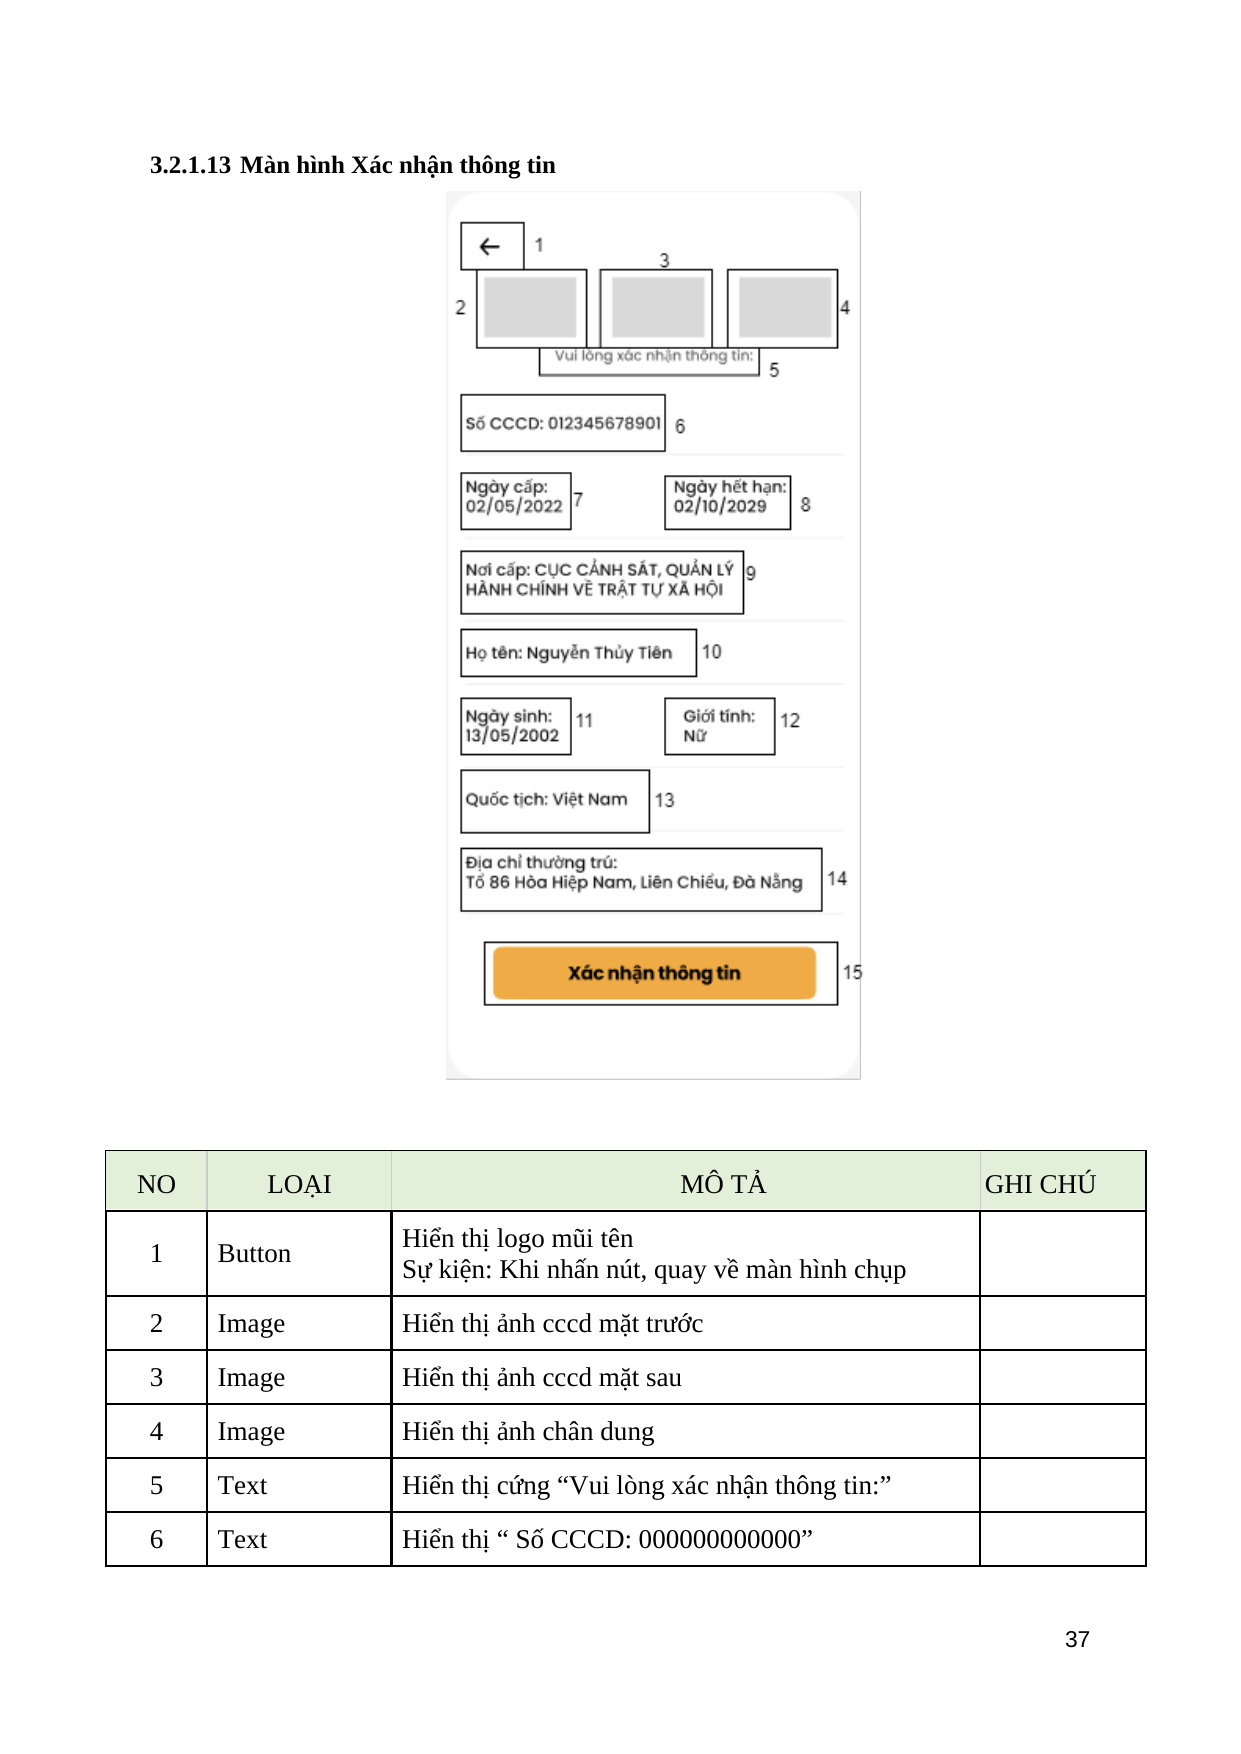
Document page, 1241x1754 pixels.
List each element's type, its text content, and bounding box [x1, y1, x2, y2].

table_cell [981, 1297, 1145, 1349]
table_header NO [106, 1151, 206, 1209]
table_cell 3 [107, 1351, 206, 1403]
table_cell [981, 1513, 1145, 1565]
table_cell Button [208, 1212, 390, 1295]
table_cell Hiển thị ảnh cccd mặt sau [393, 1351, 979, 1403]
table_cell 1 [107, 1212, 206, 1295]
table_cell Hiển thị logo mũi tên Sự kiện: Khi nhấn nút, quay về màn hình chụp [393, 1212, 979, 1295]
table_cell Image [208, 1351, 390, 1403]
table_cell [981, 1459, 1145, 1511]
subtitle Màn hình Xác nhận thông tin [150, 150, 1090, 179]
picture [446, 191, 870, 1081]
table_cell Hiển thị ảnh chân dung [393, 1405, 979, 1457]
table_cell [981, 1351, 1145, 1403]
table_header LOẠI [208, 1151, 391, 1209]
table_cell Hiển thị cứng “Vui lòng xác nhận thông tin:” [393, 1459, 979, 1511]
table_cell Image [208, 1405, 390, 1457]
table_header GHI CHÚ [981, 1151, 1145, 1209]
table_cell Hiển thị “ Số CCCD: 000000000000” [393, 1513, 979, 1565]
table_cell Hiển thị ảnh cccd mặt trước [393, 1297, 979, 1349]
table_cell 5 [107, 1459, 206, 1511]
table_header MÔ TẢ [392, 1151, 980, 1209]
table_cell 6 [107, 1513, 206, 1565]
table_cell 4 [107, 1405, 206, 1457]
table_cell 2 [107, 1297, 206, 1349]
table_cell Image [208, 1297, 390, 1349]
table_cell Text [208, 1513, 390, 1565]
table_cell Text [208, 1459, 390, 1511]
table_cell [981, 1405, 1145, 1457]
table_cell [981, 1212, 1145, 1295]
